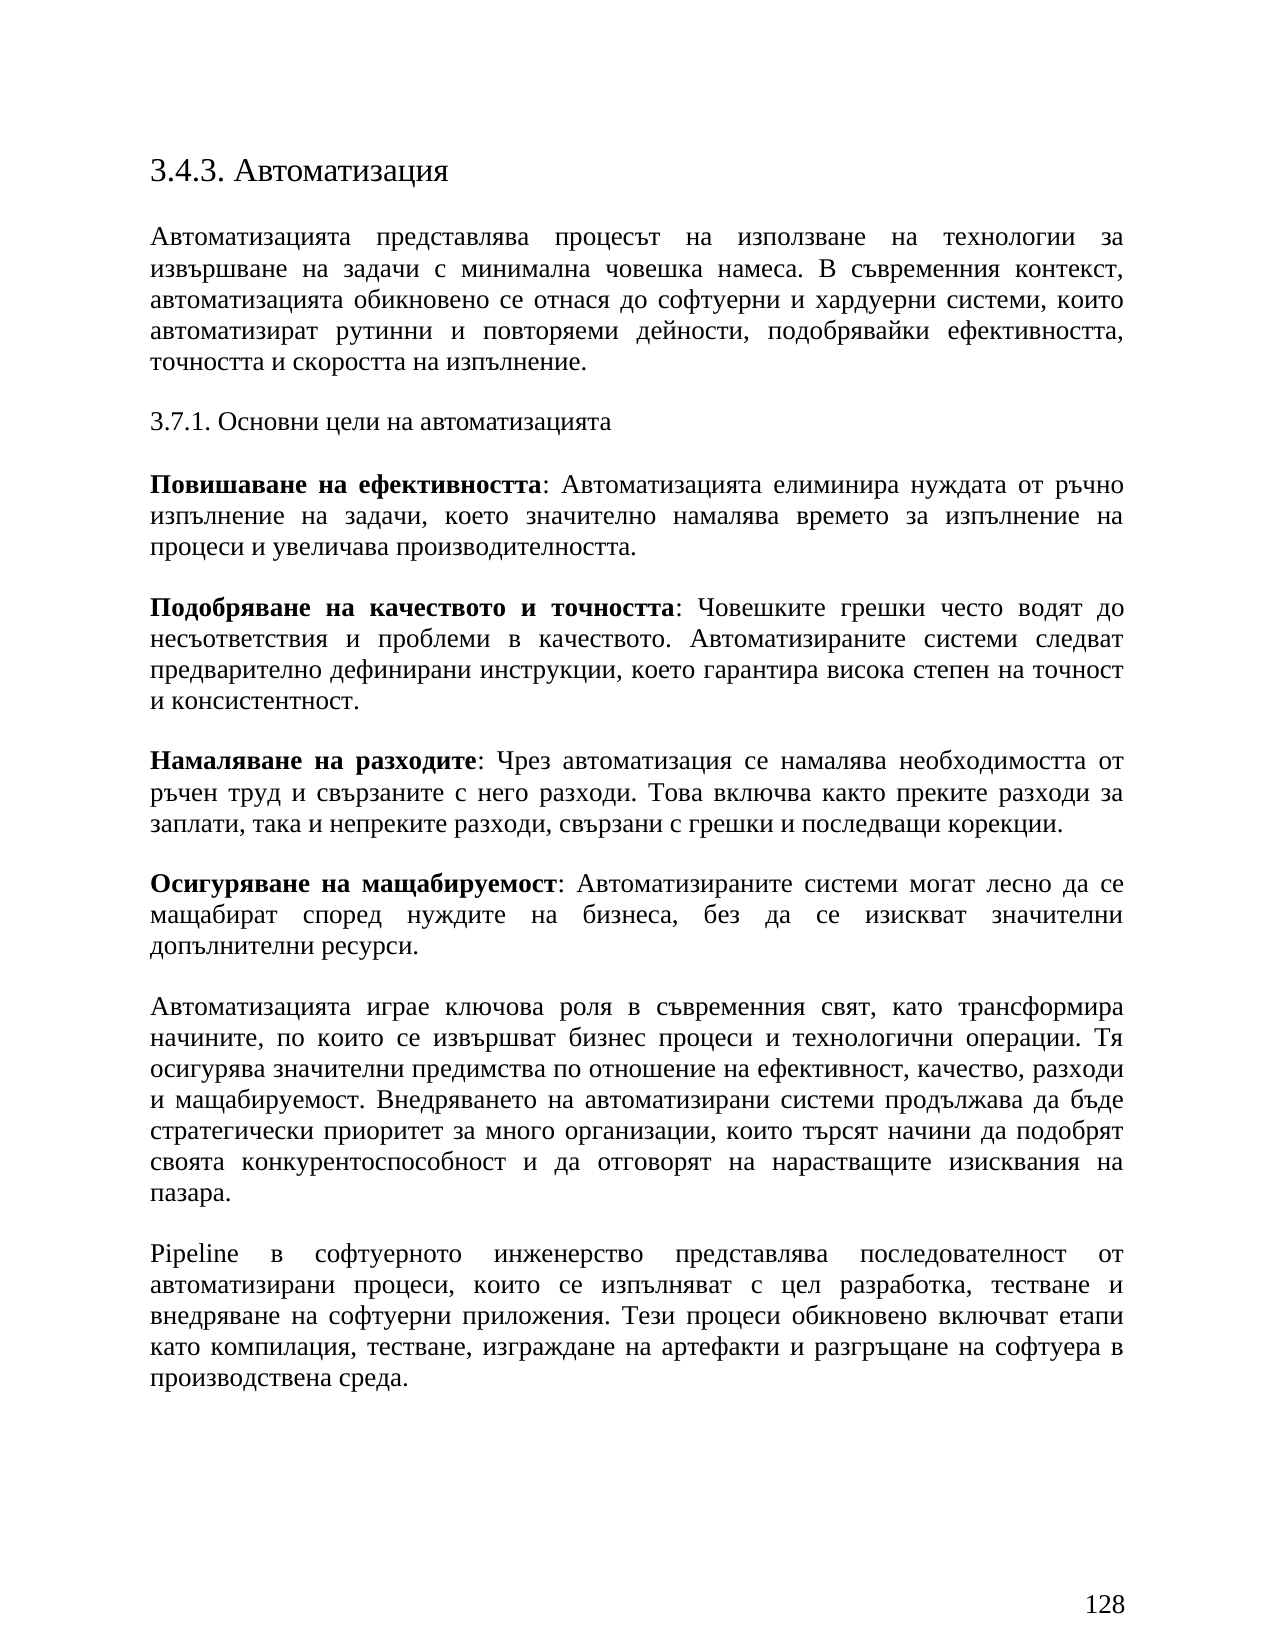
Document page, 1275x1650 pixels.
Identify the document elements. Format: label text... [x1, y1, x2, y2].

text Повишаване на ефективността: Автоматизацията елиминира нуждата от ръчно изпълнение на задачи, което значително намалява времето за изпълнение на процеси и увеличава производителността. [150, 468, 1125, 562]
text Pipeline в софтуерното инженерство представлява последователност от автоматизирани процеси, които се изпълняват с цел разработка, тестване и внедряване на софтуерни приложения. Тези процеси обикновено включват етапи като компилация, тестване, изграждане на артефакти и разгръщане на софтуера в производствена среда. [150, 1237, 1125, 1393]
subtitle 3.4.3. Автоматизация [150, 150, 1125, 188]
text Автоматизацията представлява процесът на използване на технологии за извършване на задачи с минимална човешка намеса. В съвременния контекст, автоматизацията обикновено се отнася до софтуерни и хардуерни системи, които автоматизират рутинни и повторяеми дейности, подобрявайки ефективността, точността и скоростта на изпълнение. [150, 221, 1125, 376]
text Автоматизацията играе ключова роля в съвременния свят, като трансформира начините, по които се извършват бизнес процеси и технологични операции. Тя осигурява значителни предимства по отношение на ефективност, качество, разходи и мащабируемост. Внедряването на автоматизирани системи продължава да бъде стратегически приоритет за много организации, които търсят начини да подобрят своята конкурентоспособност и да отговорят на нарастващите изисквания на пазара. [150, 990, 1125, 1208]
text Намаляване на разходите: Чрез автоматизация се намалява необходимостта от ръчен труд и свързаните с него разходи. Това включва както преките разходи за заплати, така и непреките разходи, свързани с грешки и последващи корекции. [150, 744, 1125, 838]
subtitle 3.7.1. Основни цели на автоматизацията [150, 405, 1125, 437]
text Подобряване на качеството и точността: Човешките грешки често водят до несъответствия и проблеми в качеството. Автоматизираните системи следват предварително дефинирани инструкции, което гарантира висока степен на точност и консистентност. [150, 591, 1125, 715]
text Осигуряване на мащабируемост: Автоматизираните системи могат лесно да се мащабират според нуждите на бизнеса, без да се изискват значителни допълнителни ресурси. [150, 867, 1125, 961]
